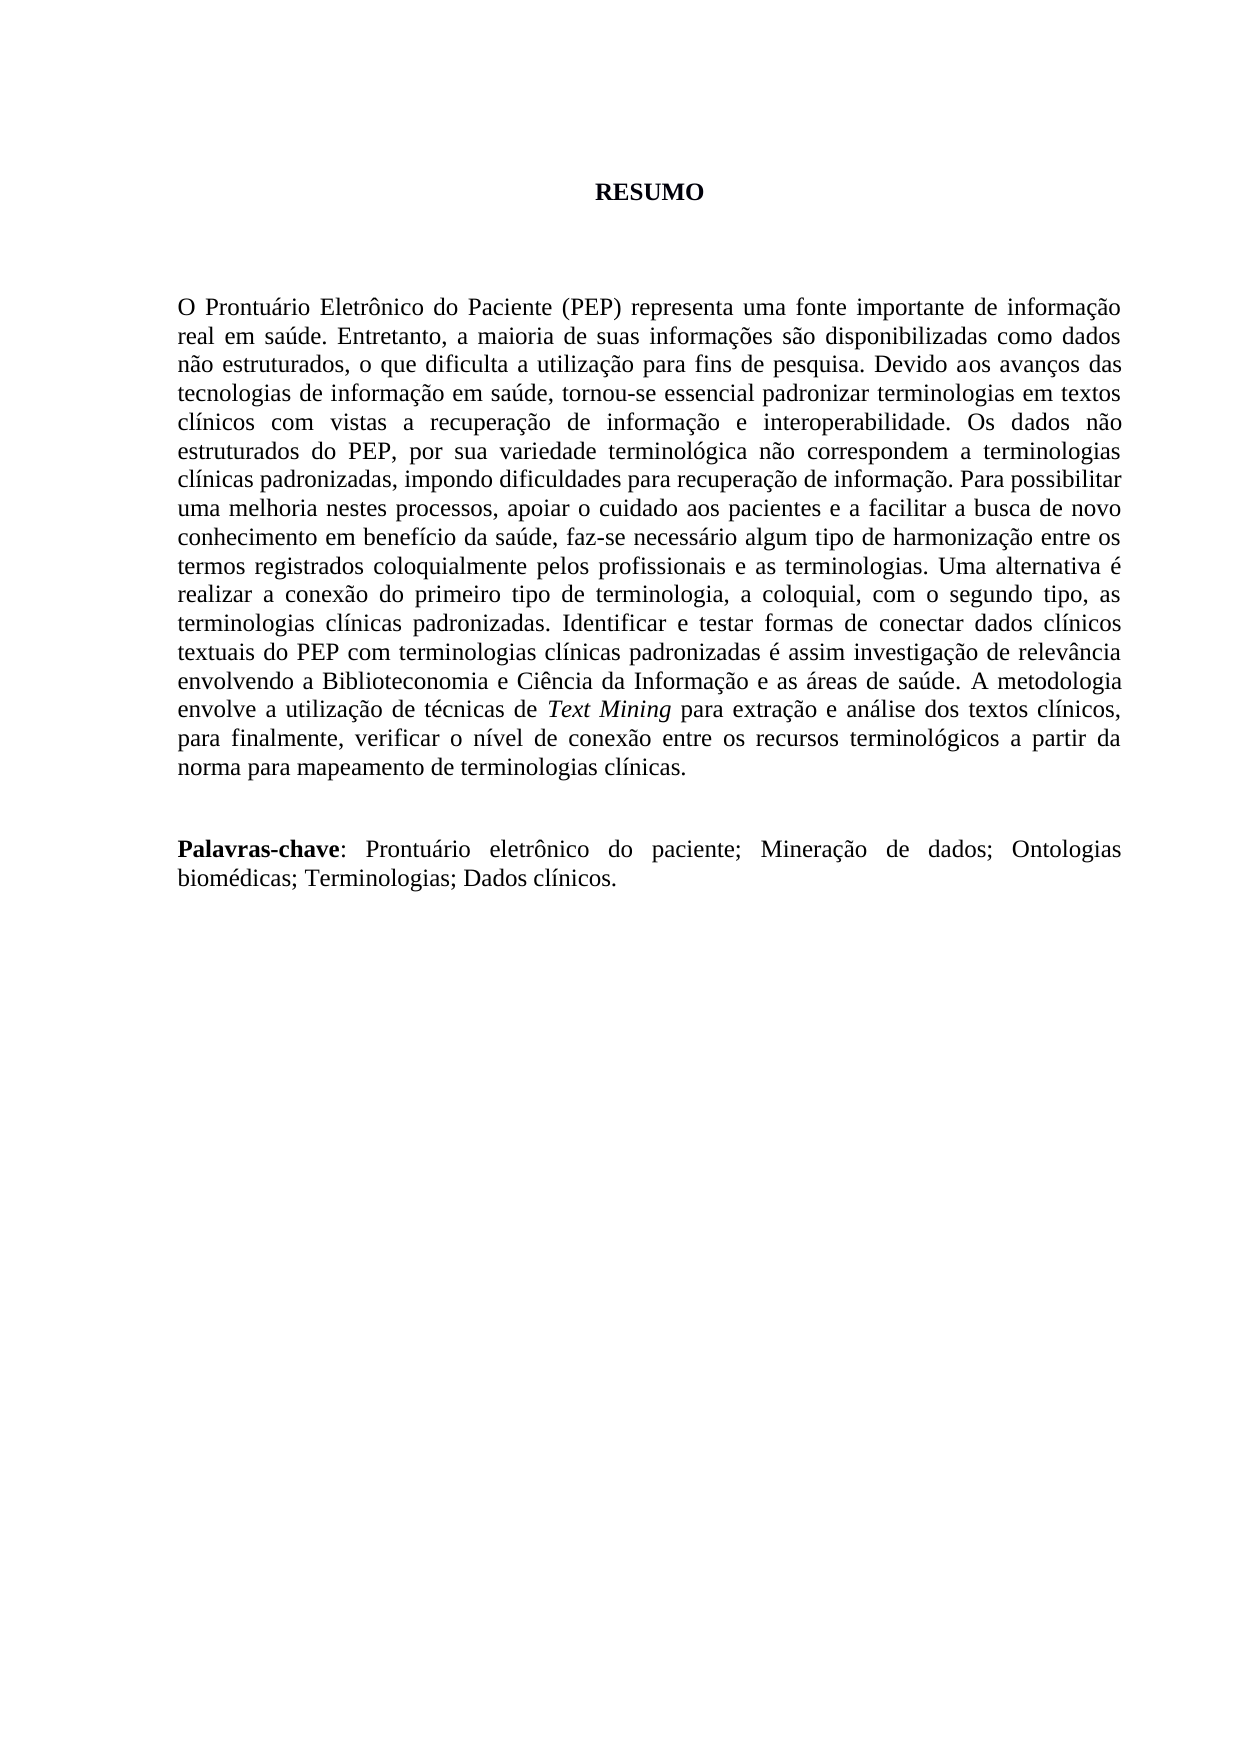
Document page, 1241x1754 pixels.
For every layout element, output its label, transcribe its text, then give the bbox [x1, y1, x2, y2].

text Palavras-chave: Prontuário eletrônico do paciente; Mineração de dados; Ontologias biomédicas; Terminologias; Dados clínicos. [177, 834, 1122, 892]
text O Prontuário Eletrônico do Paciente (PEP) representa uma fonte importante de informação real em saúde. Entretanto, a maioria de suas informações são disponibilizadas como dados não estruturados, o que dificulta a utilização para fins de pesquisa. Devido aos avanços das tecnologias de informação em saúde, tornou-se essencial padronizar terminologias em textos clínicos com vistas a recuperação de informação e interoperabilidade. Os dados não estruturados do PEP, por sua variedade terminológica não correspondem a terminologias clínicas padronizadas, impondo dificuldades para recuperação de informação. Para possibilitar uma melhoria nestes processos, apoiar o cuidado aos pacientes e a facilitar a busca de novo conhecimento em benefício da saúde, faz-se necessário algum tipo de harmonização entre os termos registrados coloquialmente pelos profissionais e as terminologias. Uma alternativa é realizar a conexão do primeiro tipo de terminologia, a coloquial, com o segundo tipo, as terminologias clínicas padronizadas. Identificar e testar formas de conectar dados clínicos textuais do PEP com terminologias clínicas padronizadas é assim investigação de relevância envolvendo a Biblioteconomia e Ciência da Informação e as áreas de saúde. A metodologia envolve a utilização de técnicas de Text Mining para extração e análise dos textos clínicos, para finalmente, verificar o nível de conexão entre os recursos terminológicos a partir da norma para mapeamento de terminologias clínicas. [177, 292, 1122, 781]
text RESUMO [177, 177, 1122, 206]
